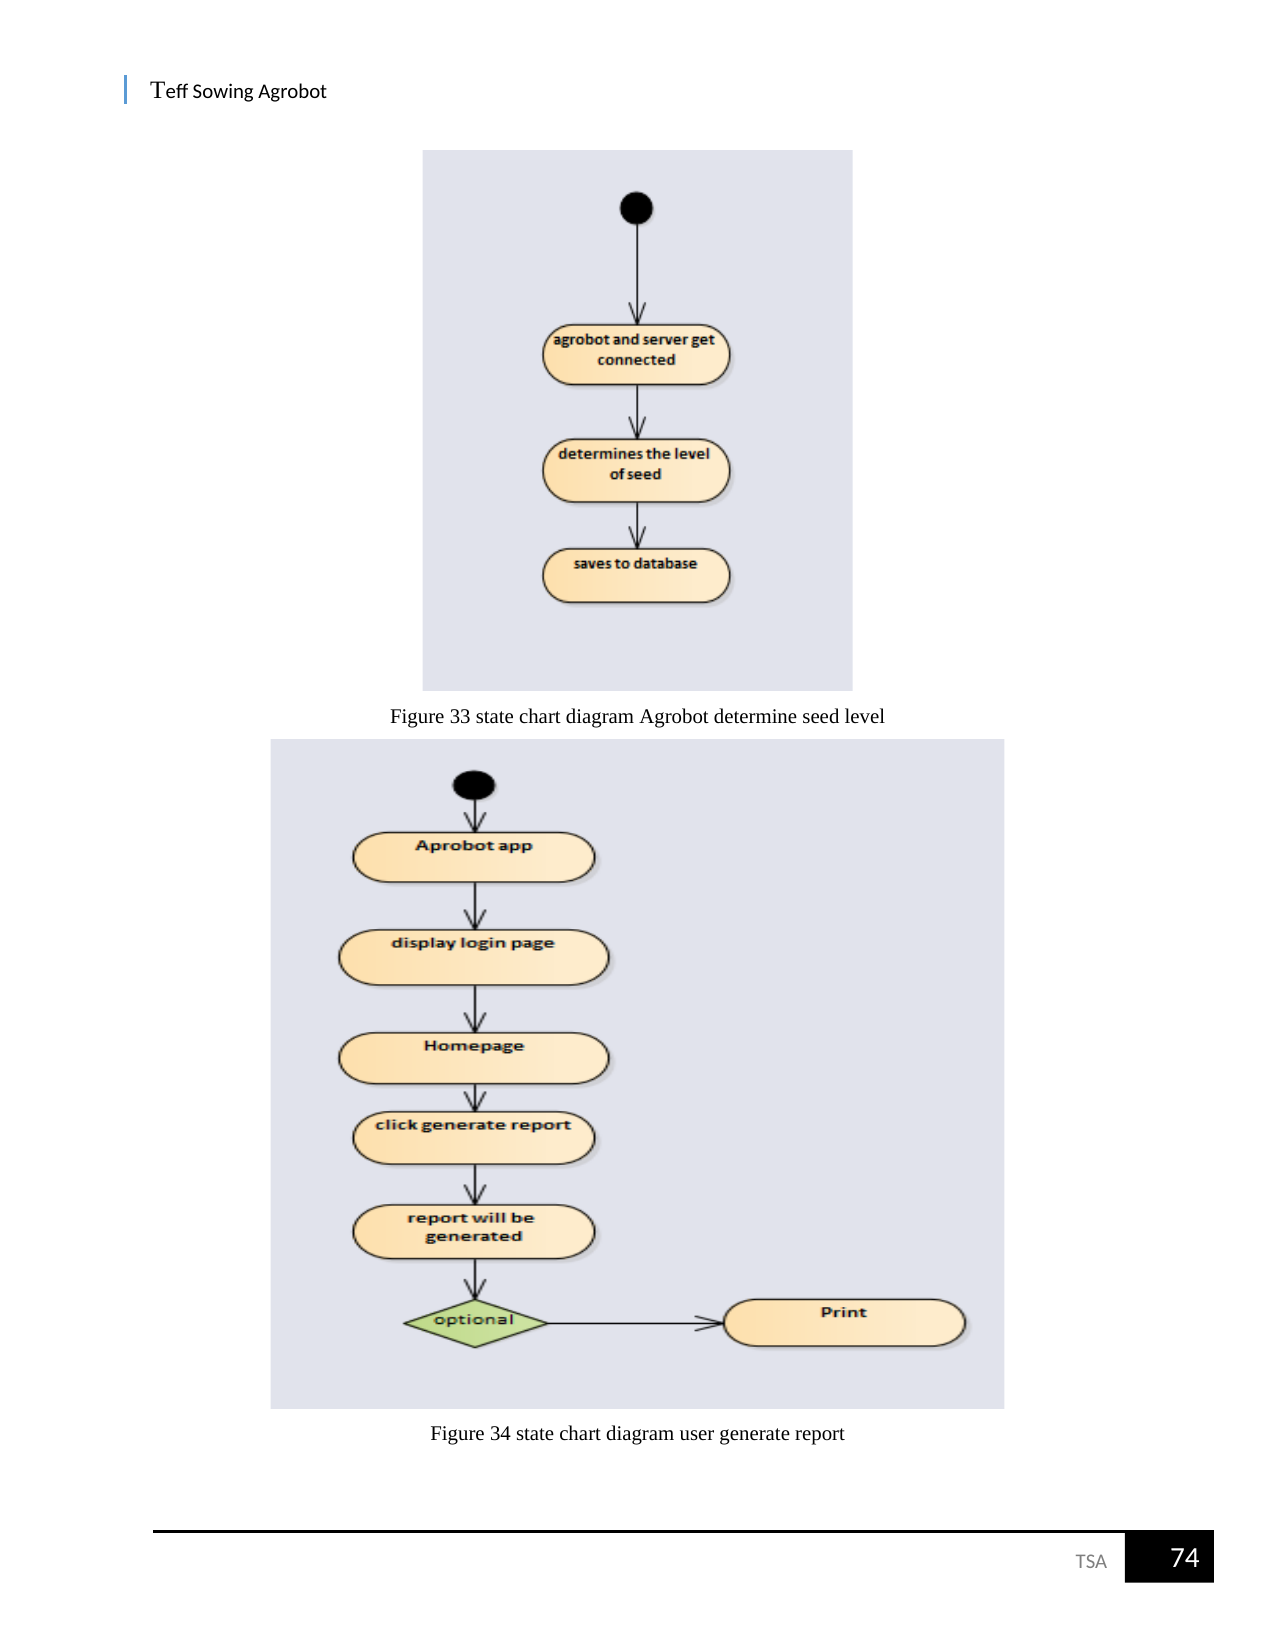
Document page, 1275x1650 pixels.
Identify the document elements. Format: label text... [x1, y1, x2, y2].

text Figure 34 state chart diagram user generate report [150, 1421, 1125, 1445]
picture [422, 150, 853, 691]
picture [270, 739, 1005, 1409]
text Figure 33 state chart diagram Agrobot determine seed level [150, 704, 1125, 728]
